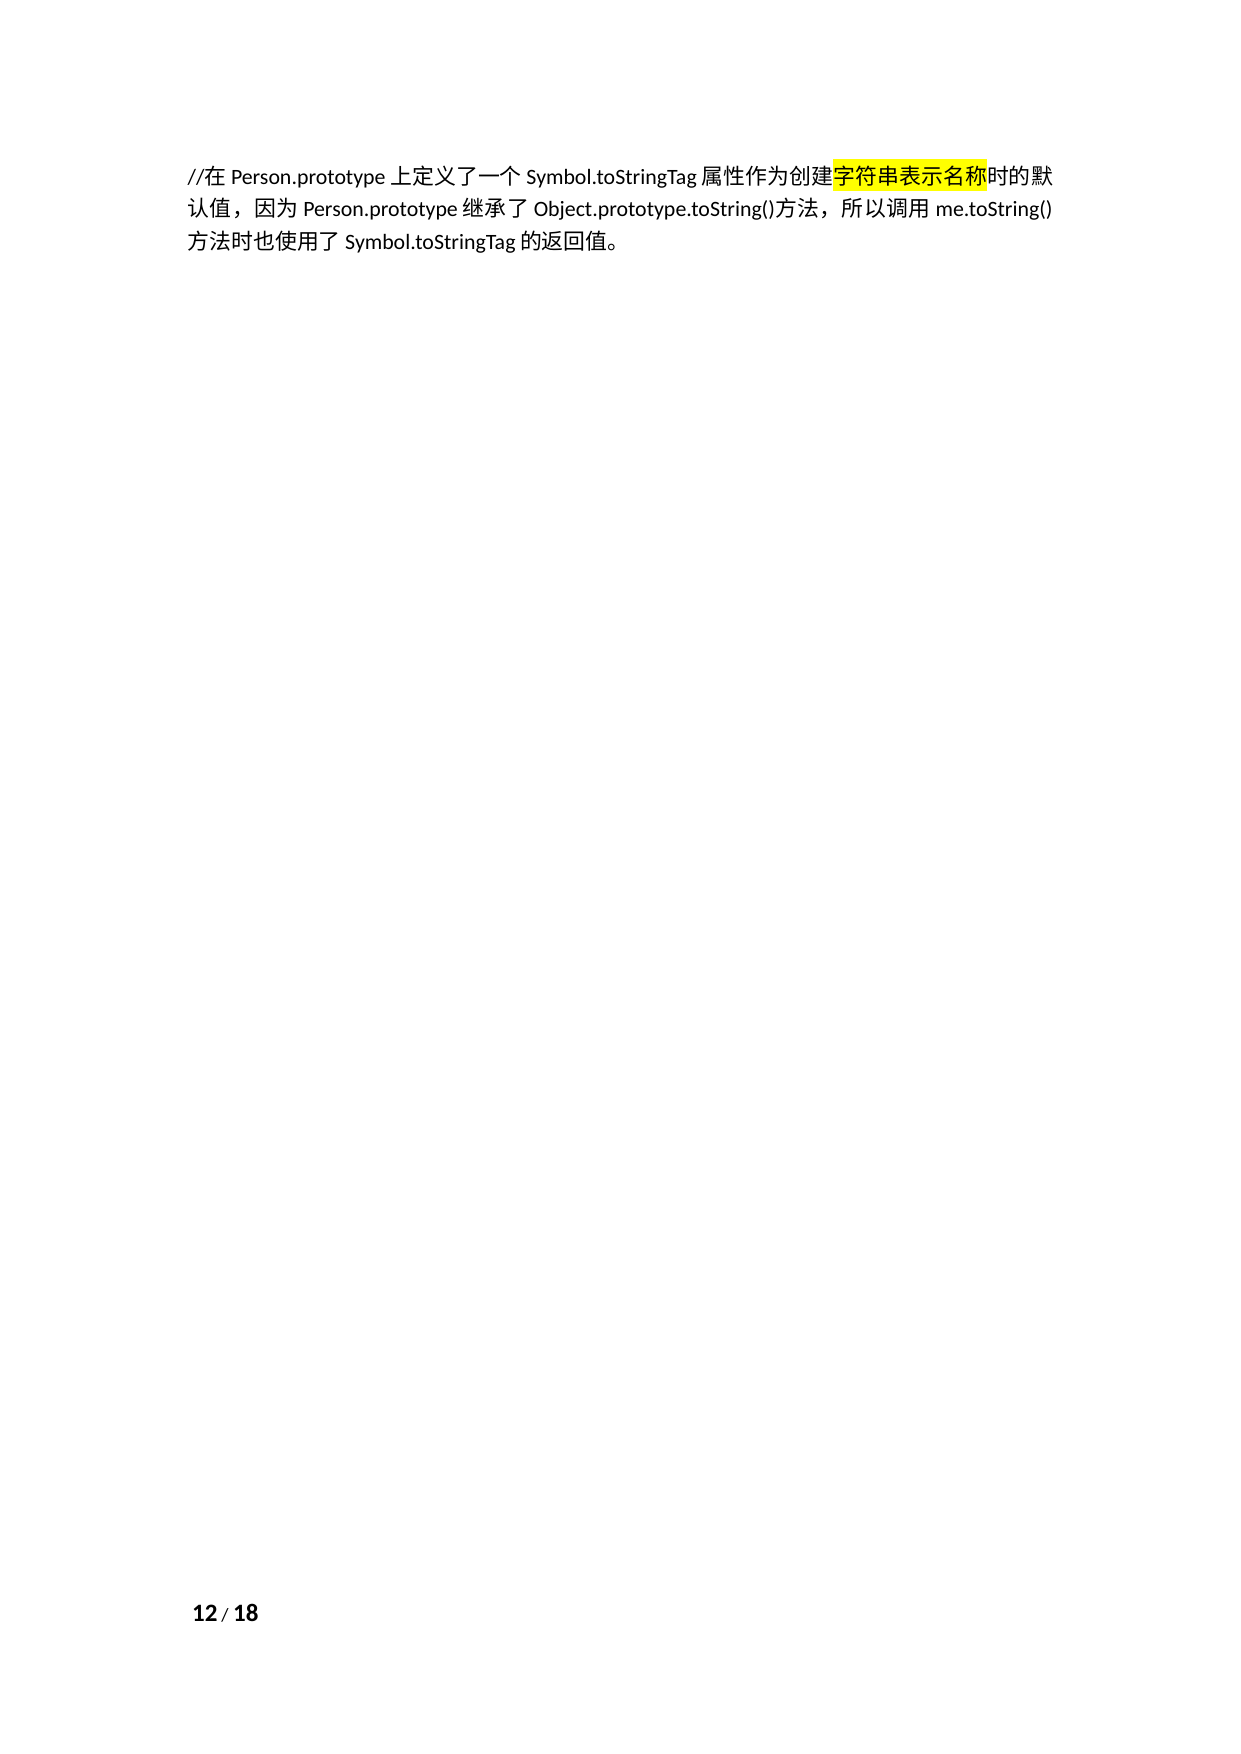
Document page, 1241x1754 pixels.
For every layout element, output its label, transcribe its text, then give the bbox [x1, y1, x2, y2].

text //在Person.prototype上定义了一个Symbol.toStringTag属性作为创建字符串表示名称时的默认值，因为Person.prototype继承了Object.prototype.toString()方法，所以调用me.toString()方法时也使用了Symbol.toStringTag的返回值。 [187, 158, 1053, 256]
